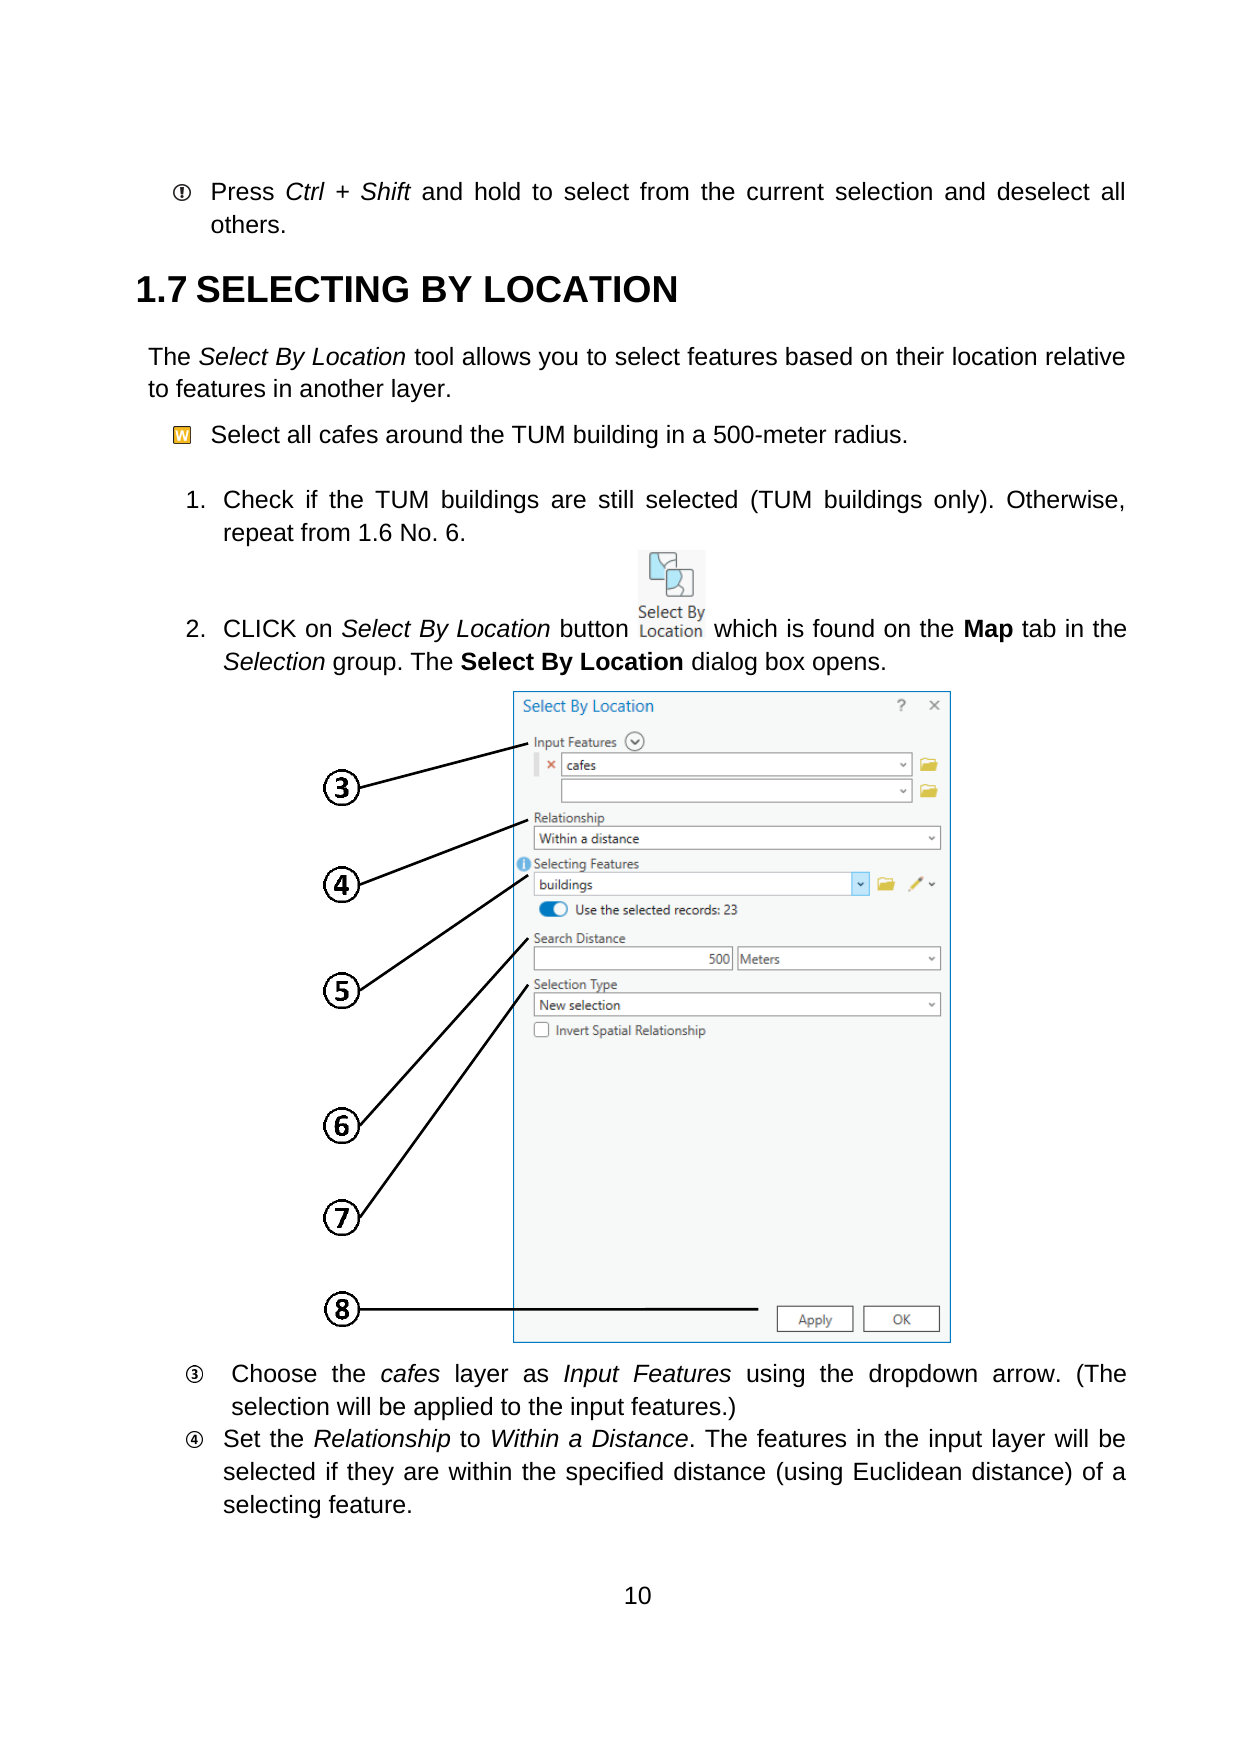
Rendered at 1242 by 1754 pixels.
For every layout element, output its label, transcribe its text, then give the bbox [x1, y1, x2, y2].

picture [513, 691, 951, 1343]
list CLICK on Select By Location button which is found on the Map tab in the Selection group. The Select By Location dialog box opens. [185, 550, 1127, 675]
picture [323, 1107, 360, 1144]
list Press Ctrl + Shift and hold to select from the current selection and deselect all others. [173, 177, 1127, 239]
subtitle SELECTING BY LOCATION [135, 268, 1127, 311]
list Set the Relationship to Within a Distance. The features in the input layer will be selected if they are within the specified distance (using Euclidean distance) of a selecting feature. [185, 1424, 1127, 1519]
picture [323, 972, 360, 1009]
picture [323, 769, 360, 806]
picture [173, 426, 191, 444]
picture [186, 1431, 203, 1448]
list Select all cafes around the TUM building in a 500-meter radius. [173, 419, 1127, 448]
picture [324, 1291, 360, 1327]
list Check if the TUM buildings are still selected (TUM buildings only). Otherwise, repeat from 1.6 No. 6. [185, 485, 1127, 546]
picture [173, 184, 191, 201]
list Choose the cafes layer as Input Features using the dropdown arrow. (The selection will be applied to the input features.) [185, 1359, 1127, 1421]
picture [637, 550, 706, 638]
text The Select By Location tool allows you to select features based on their location relative to features in another layer. [148, 342, 1127, 403]
picture [186, 1365, 203, 1383]
picture [323, 866, 360, 903]
picture [323, 1199, 360, 1236]
